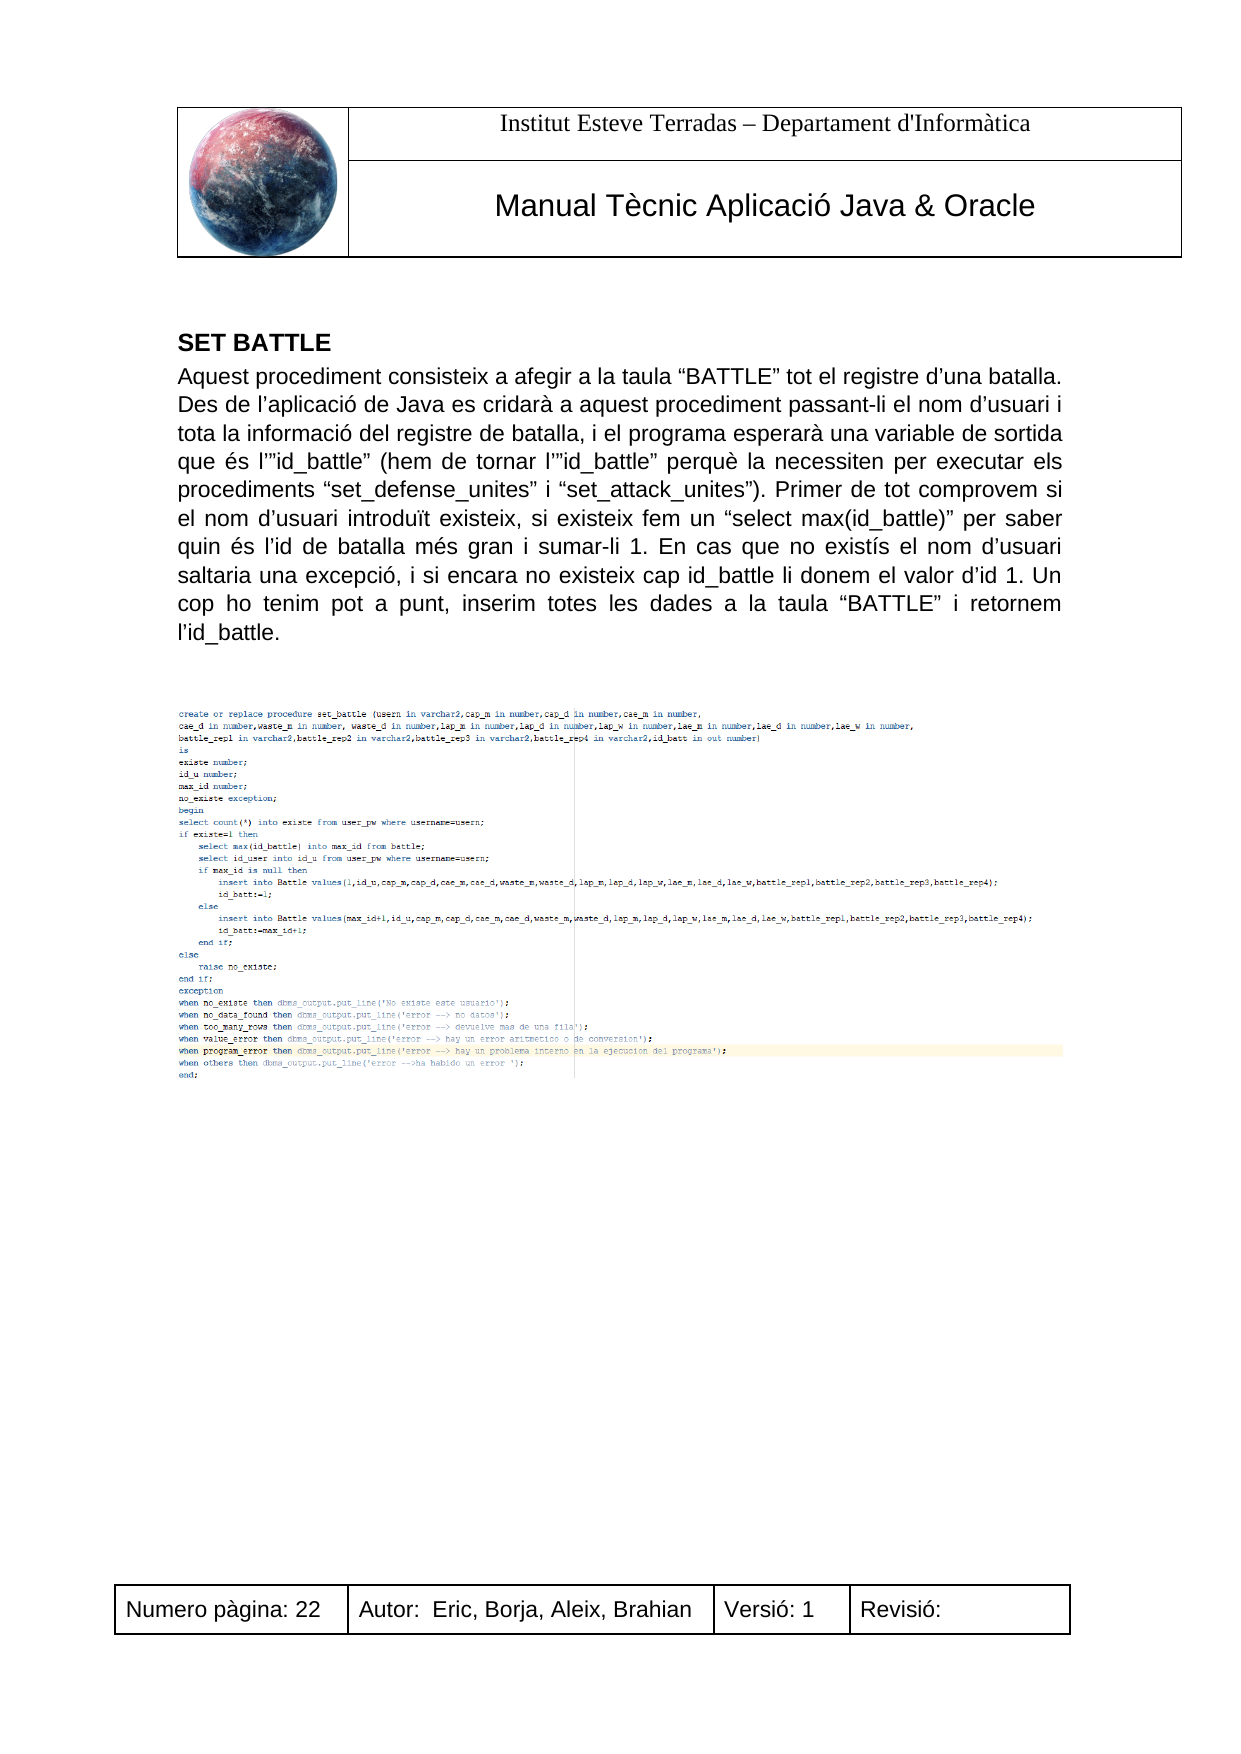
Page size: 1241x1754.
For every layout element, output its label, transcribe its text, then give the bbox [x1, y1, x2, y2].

picture [188, 107, 338, 257]
text Aquest procediment consisteix a afegir a la taula “BATTLE” tot el registre d’una batalla. Des de l’aplicació de Java es cridarà a aquest procediment passant-li el nom d’usuari i tota la informació del registre de batalla, i el programa esperarà una variable de sortida que és l’”id_battle” (hem de tornar l’”id_battle” perquè la necessiten per executar els procediments “set_defense_unites” i “set_attack_unites”). Primer de tot comprovem si el nom d’usuari introduït existeix, si existeix fem un “select max(id_battle)” per saber quin és l’id de batalla més gran i sumar-li 1. En cas que no existís el nom d’usuari saltaria una excepció, i si encara no existeix cap id_battle li donem el valor d’id 1. Un cop ho tenim pot a punt, inserim totes les dades a la taula “BATTLE” i retornem l’id_battle. [177, 363, 1063, 645]
subtitle SET BATTLE [177, 327, 1063, 356]
picture [177, 708, 1063, 1078]
